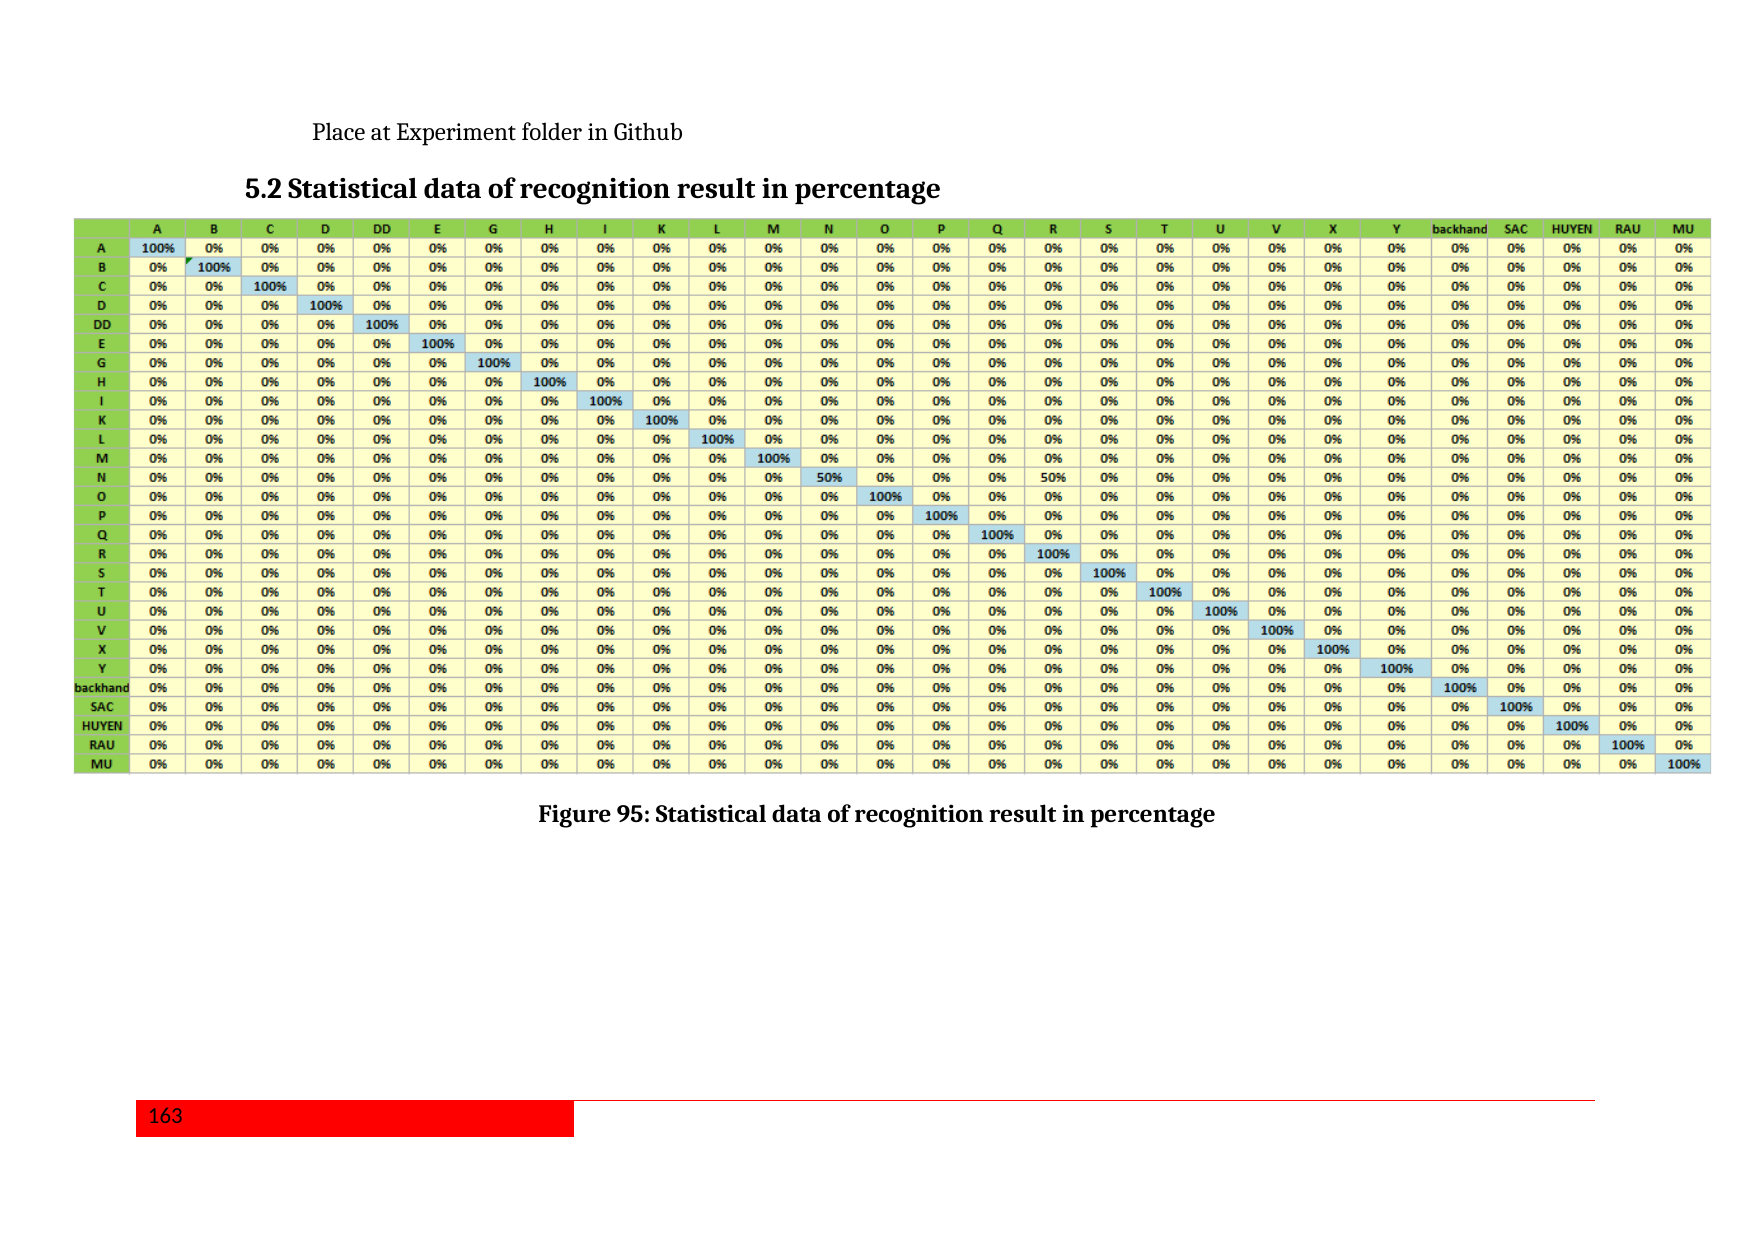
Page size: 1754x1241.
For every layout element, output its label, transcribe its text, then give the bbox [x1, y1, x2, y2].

text Place at Experiment folder in Github [312, 118, 1606, 147]
picture [73, 218, 1712, 775]
subtitle 5.2 Statistical data of recognition result in percentage [232, 172, 1606, 206]
list Figure 95: Statistical data of recognition result in percentage [148, 799, 1606, 828]
